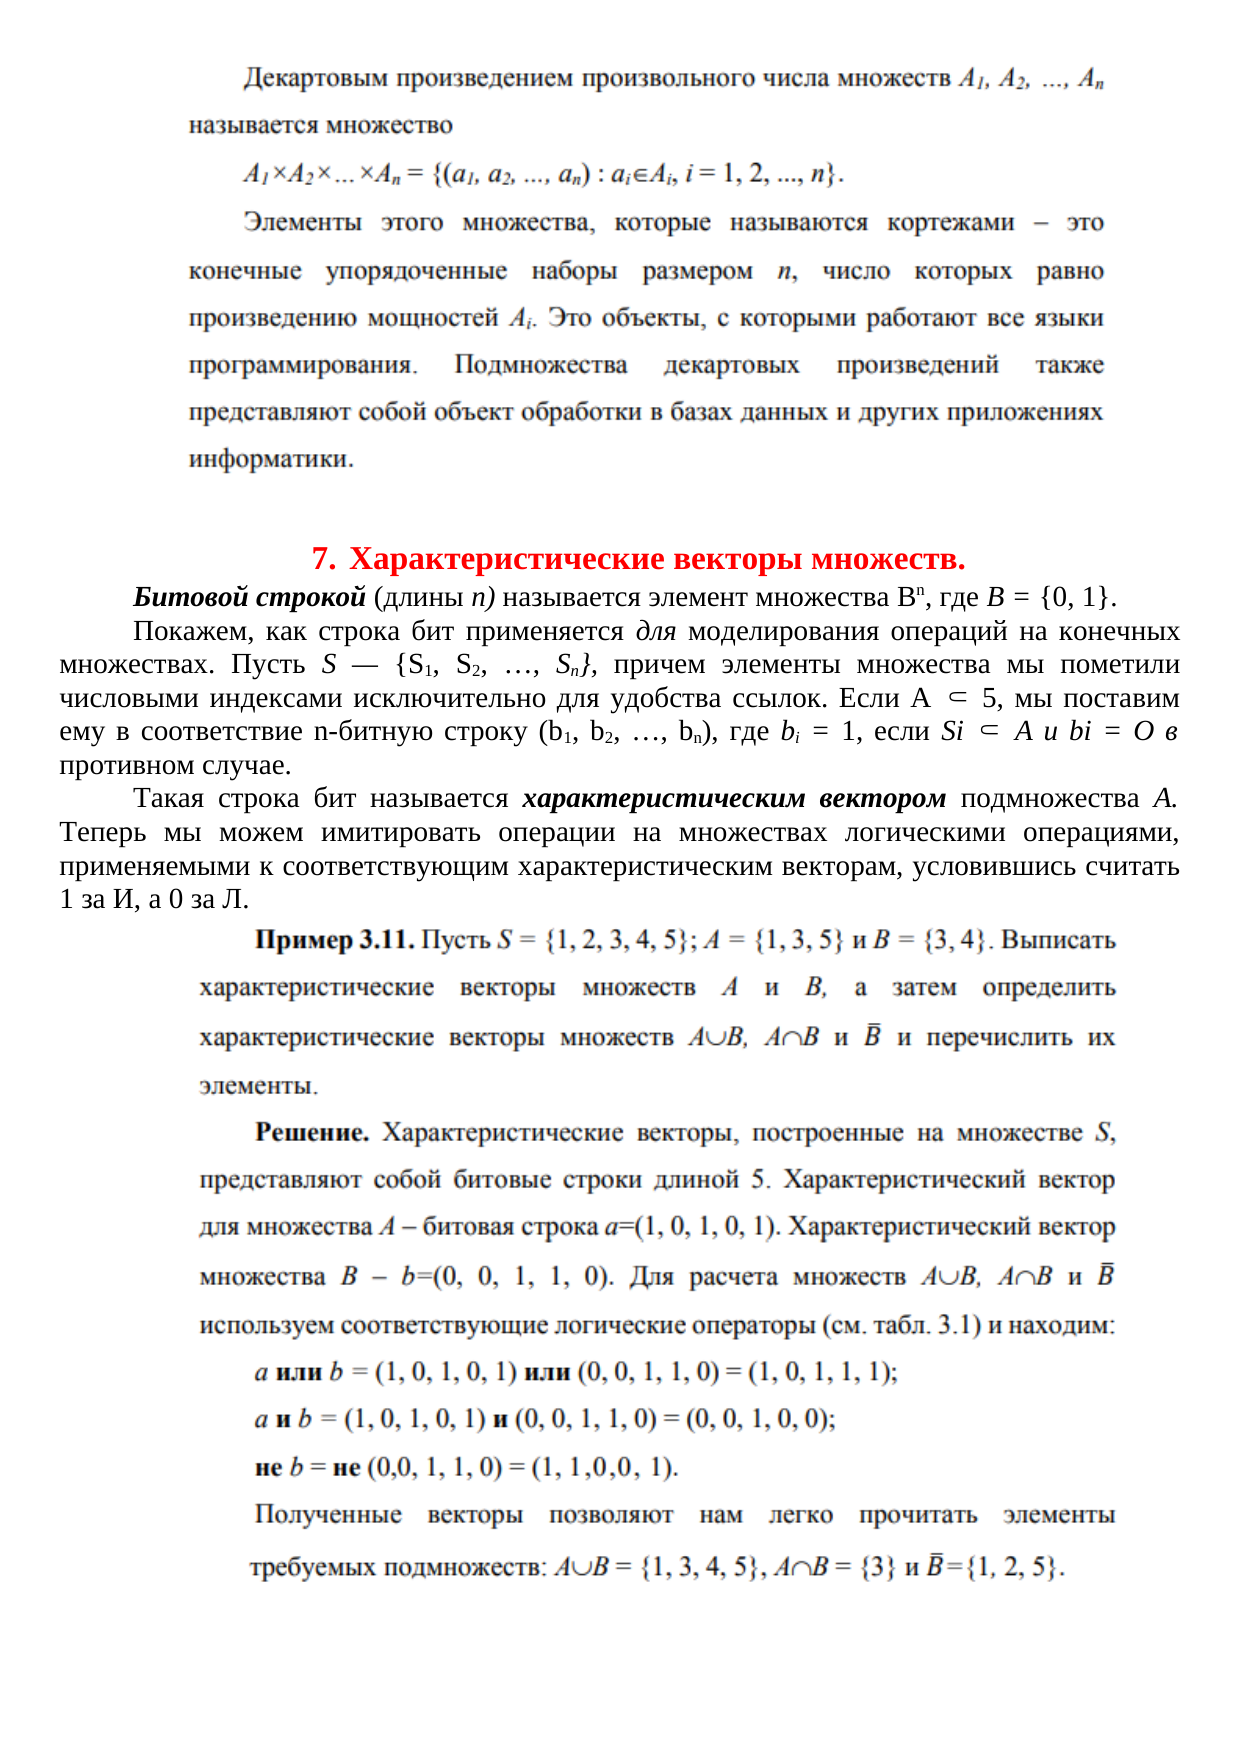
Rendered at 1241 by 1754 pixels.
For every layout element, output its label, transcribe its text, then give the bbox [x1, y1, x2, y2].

text Такая строка бит называется характеристическим вектором подмножества А. Теперь мы можем имитировать операции на множествах логическими операциями, применяемыми к соответствующим характеристическим векторам, условившись считать 1 за И, а 0 за Л. [59, 781, 1181, 915]
subtitle Характеристические векторы множеств. [97, 538, 1181, 576]
text Покажем, как строка бит применяется для моделирования операций на конечных множествах. Пусть S — {S1, S2, …, Sn}, причем элементы множества мы пометили числовыми индексами исключительно для удобства ссылок. Если А ⸦ 5, мы поставим ему в соответствие n-битную строку (b1, b2, …, bn), где bi = 1, если Si ⸦ А и bi = О в противном случае. [59, 613, 1181, 781]
text Битовой строкой (длины п) называется элемент множества Bn, где В = {0, 1}. [59, 579, 1181, 613]
picture [182, 59, 1133, 475]
picture [186, 914, 1129, 1601]
